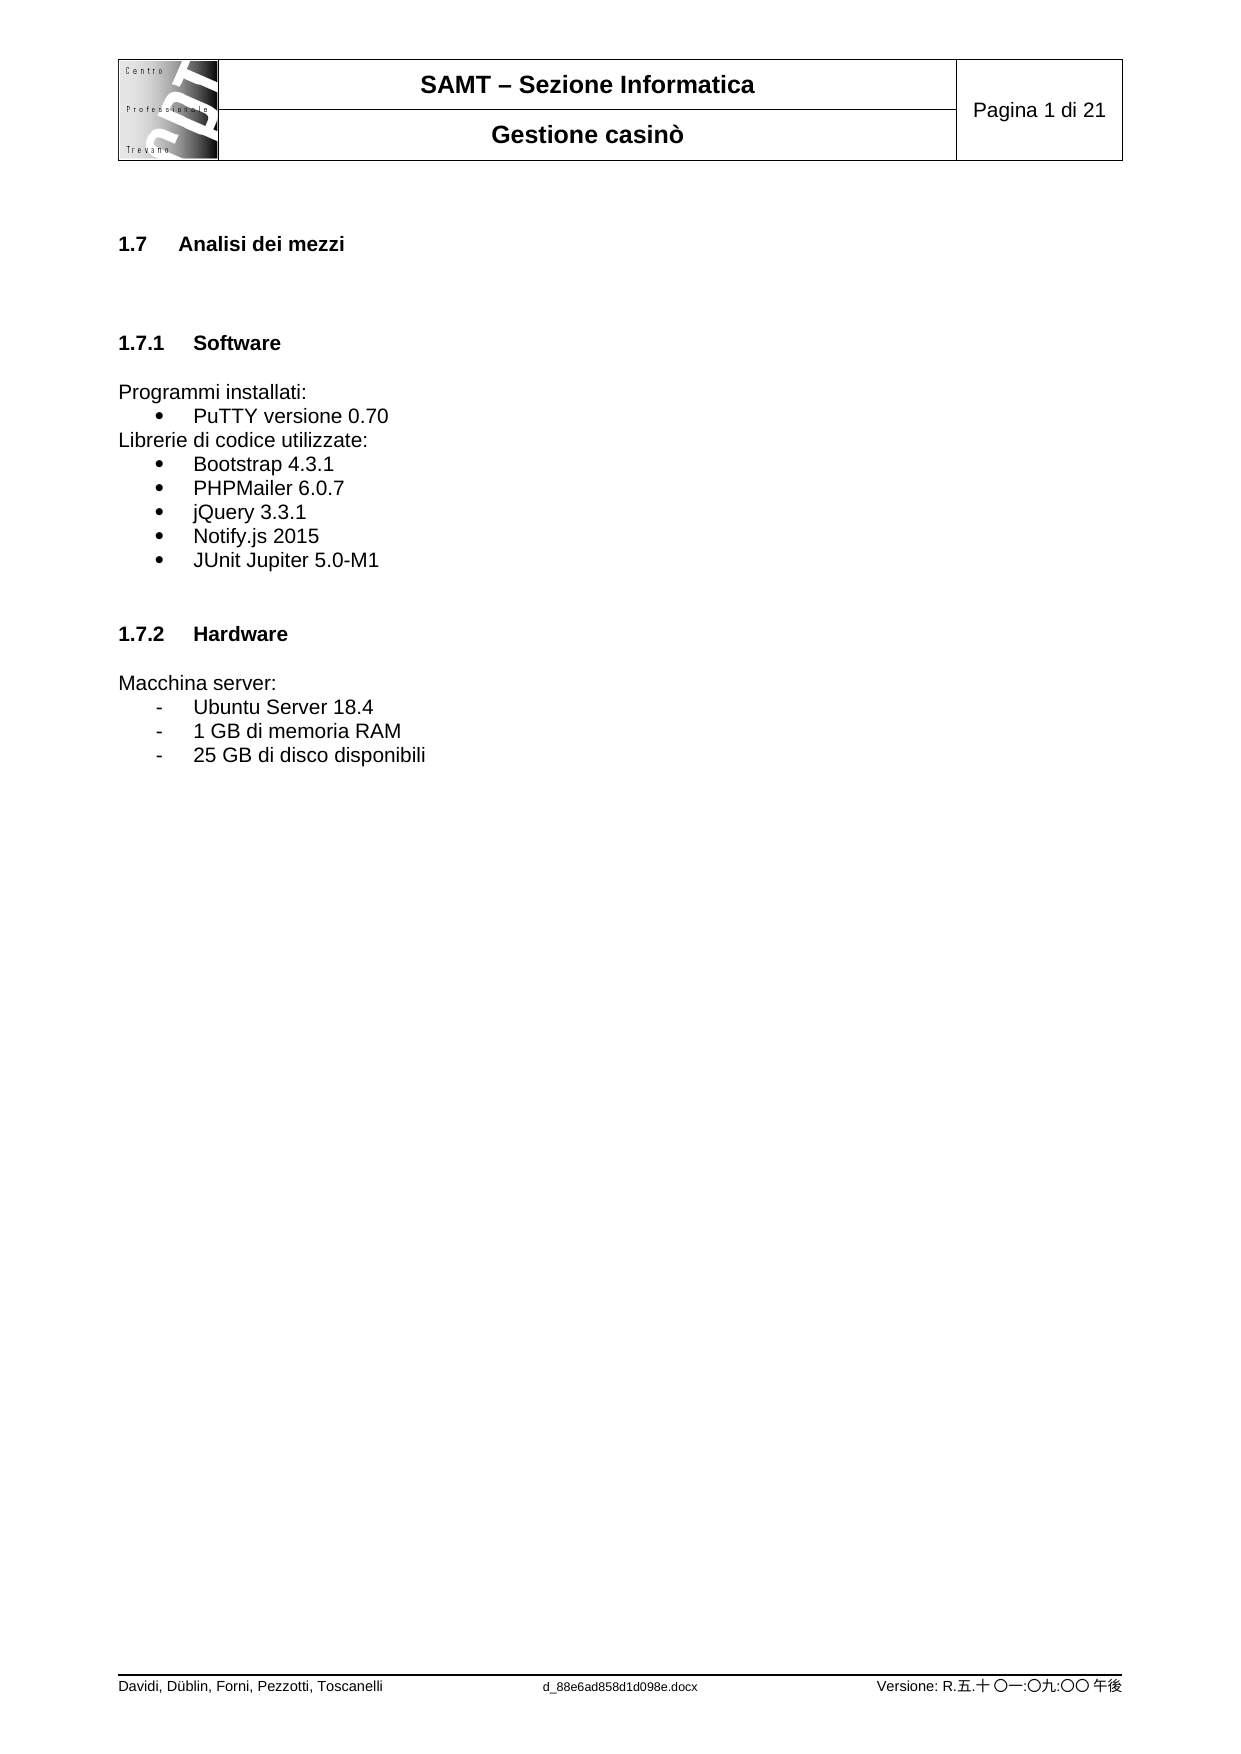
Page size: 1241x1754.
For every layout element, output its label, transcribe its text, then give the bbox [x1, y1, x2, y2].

subtitle Software [118, 331, 1122, 355]
subtitle Hardware [118, 622, 1122, 646]
picture [118, 60, 218, 159]
list Bootstrap 4.3.1 [156, 452, 1122, 476]
list Ubuntu Server 18.4 [156, 695, 1122, 719]
text Programmi installati: [118, 380, 1122, 404]
list PHPMailer 6.0.7 [156, 476, 1122, 500]
list JUnit Jupiter 5.0-M1 [156, 548, 1122, 572]
subtitle Analisi dei mezzi [118, 232, 1122, 256]
list 1 GB di memoria RAM [156, 719, 1122, 743]
list Notify.js 2015 [156, 524, 1122, 548]
list 25 GB di disco disponibili [156, 743, 1122, 767]
list jQuery 3.3.1 [156, 500, 1122, 524]
text Librerie di codice utilizzate: [118, 428, 1122, 452]
text Macchina server: [118, 671, 1122, 695]
list PuTTY versione 0.70 [156, 404, 1122, 428]
